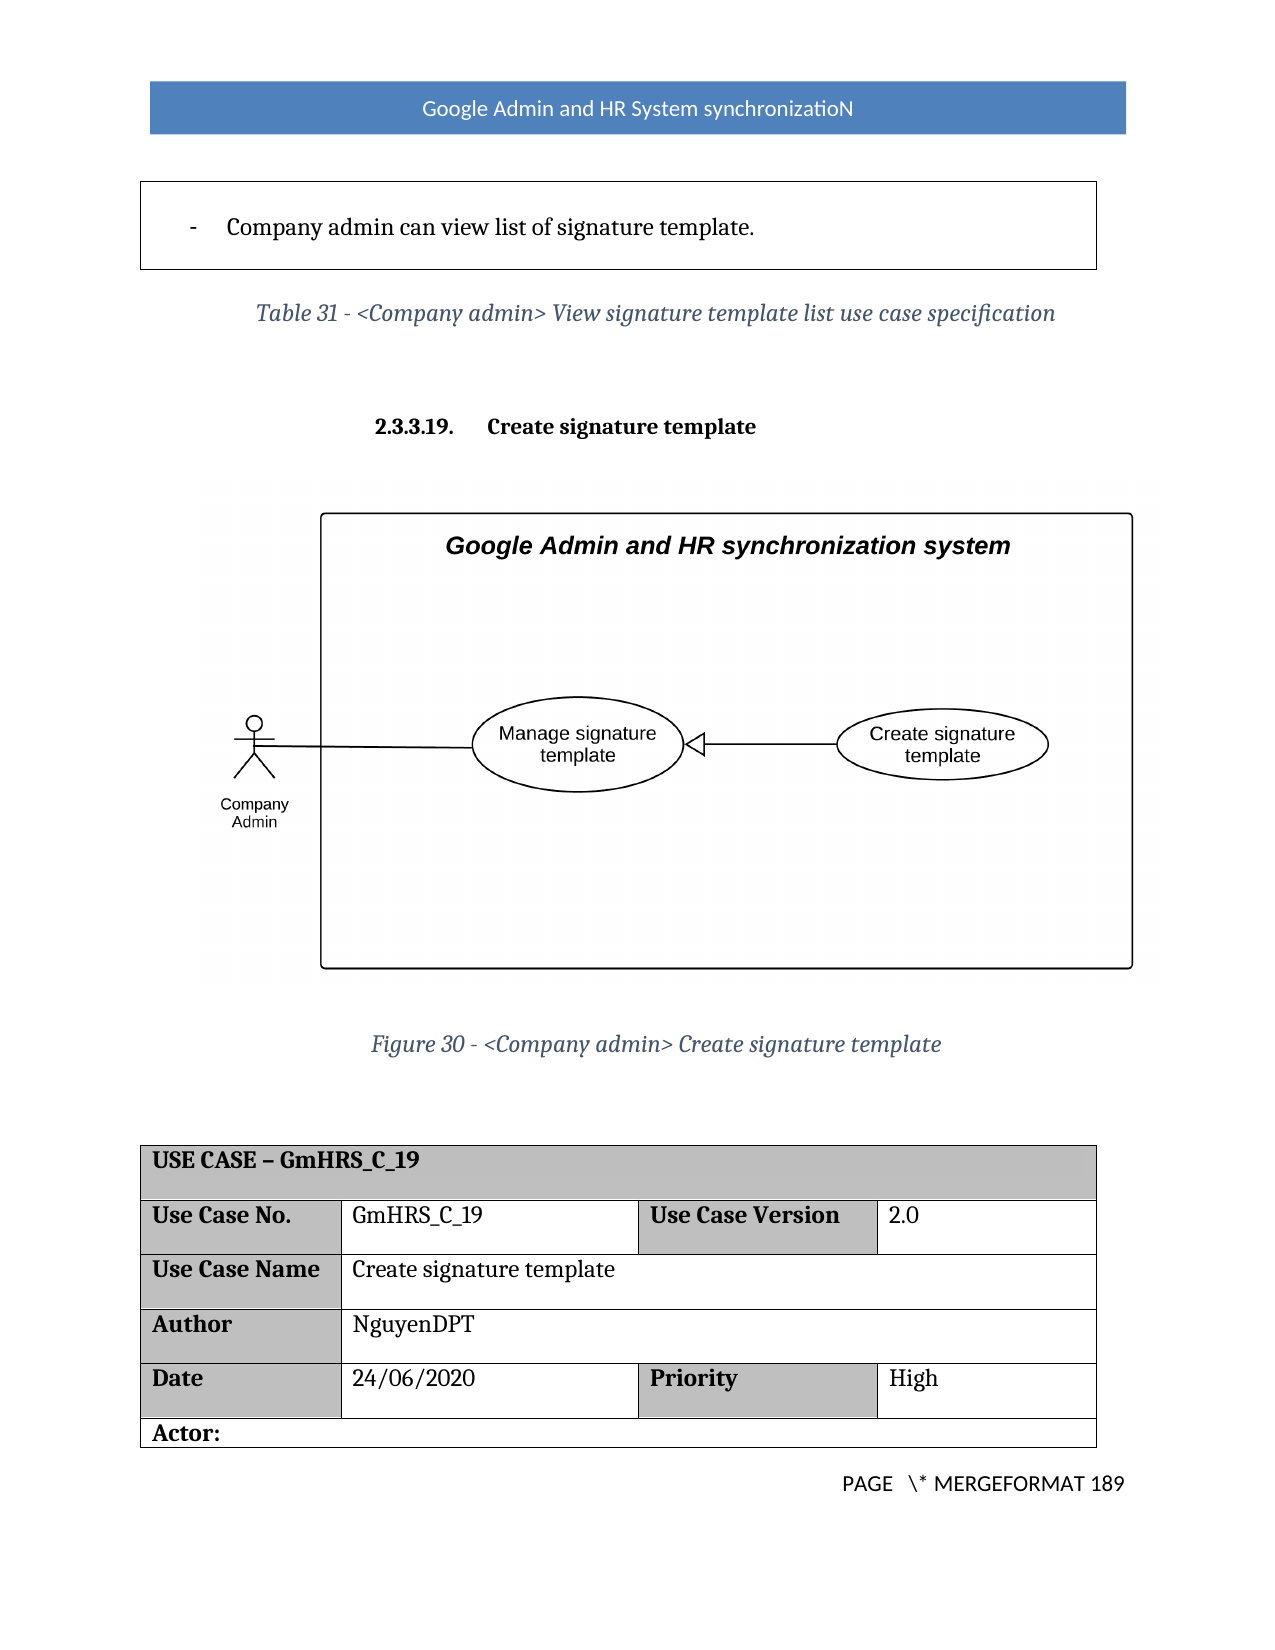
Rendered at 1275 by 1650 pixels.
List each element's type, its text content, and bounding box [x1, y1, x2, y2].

table_cell NguyenDPT [342, 1310, 1096, 1363]
table_cell Create signature template [342, 1255, 1096, 1308]
table_cell Use Case Version [639, 1201, 877, 1254]
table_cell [141, 182, 1096, 269]
text Table 31 - <Company admin> View signature template list use case specification [187, 299, 1125, 328]
table_cell Date [141, 1364, 341, 1417]
picture [187, 473, 1163, 997]
subtitle Create signature template [375, 414, 1125, 440]
table_cell Use Case No. [141, 1201, 341, 1254]
table_cell GmHRS_C_19 [342, 1201, 638, 1254]
table_cell High [878, 1364, 1096, 1417]
table_cell Author [141, 1310, 341, 1363]
text Figure 30 - <Company admin> Create signature template [187, 1030, 1125, 1059]
table_cell 2.0 [878, 1201, 1096, 1254]
table_header USE CASE – GmHRS_C_19 [141, 1146, 1096, 1199]
table_cell Use Case Name [141, 1255, 341, 1308]
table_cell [141, 1419, 1096, 1447]
table_cell Priority [639, 1364, 877, 1417]
table_cell 24/06/2020 [342, 1364, 638, 1417]
